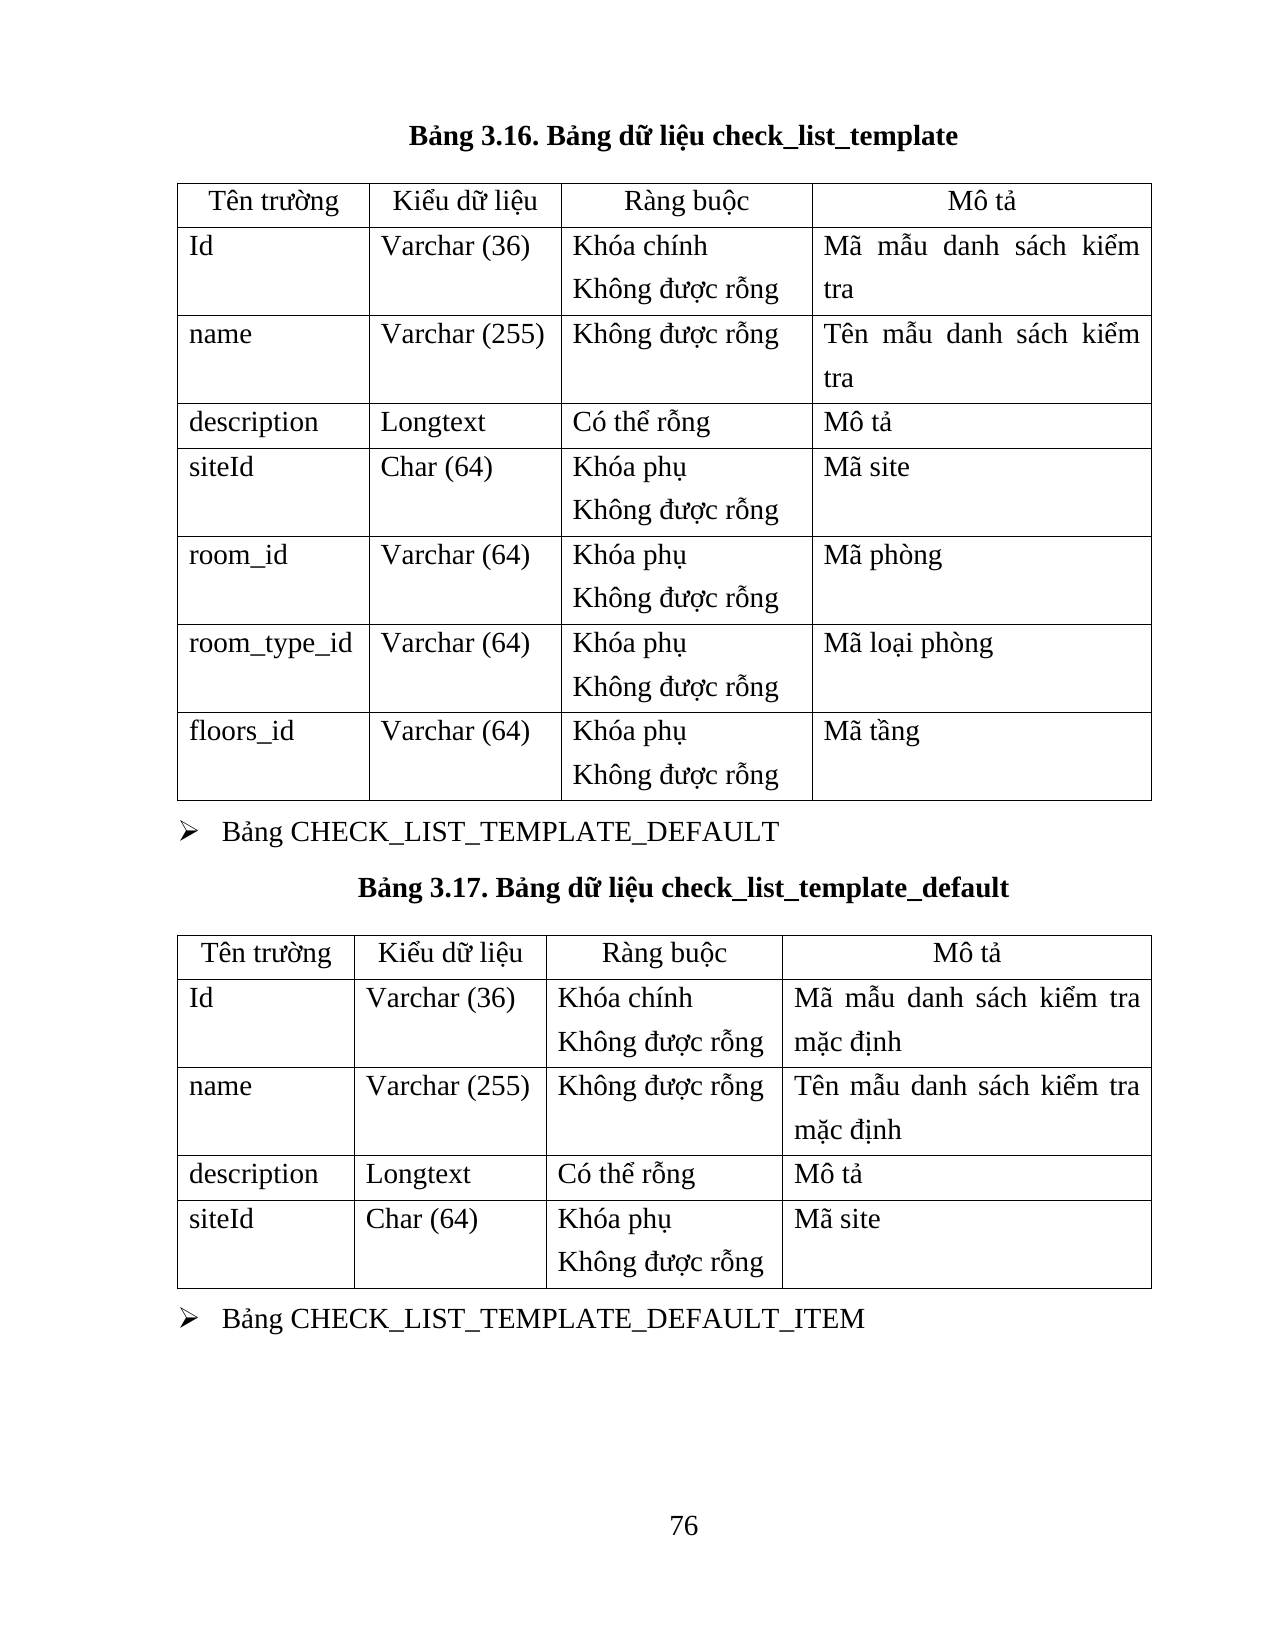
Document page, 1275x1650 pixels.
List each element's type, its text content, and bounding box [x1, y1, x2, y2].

table_header Mô tả [813, 184, 1151, 227]
table_header Mô tả [783, 936, 1151, 979]
table_cell floors_id [178, 713, 369, 800]
table_cell Char (64) [355, 1201, 546, 1288]
table_cell Khóa phụ Không được rỗng [547, 1201, 782, 1288]
table_cell Mã phòng [813, 537, 1151, 624]
table_cell Mã mẫu danh sách kiểm tra mặc định [783, 980, 1151, 1067]
table_cell Mô tả [813, 404, 1151, 448]
table_cell Không được rỗng [562, 316, 812, 403]
table_cell Có thể rỗng [562, 404, 812, 448]
table_cell Varchar (36) [370, 228, 561, 315]
list Bảng CHECK_LIST_TEMPLATE_DEFAULT_ITEM [177, 1302, 1157, 1335]
table_cell Khóa chính Không được rỗng [547, 980, 782, 1067]
table_cell siteId [178, 449, 369, 536]
table_header Kiểu dữ liệu [355, 936, 546, 979]
table_cell name [178, 316, 369, 403]
table_cell Id [178, 980, 354, 1067]
table_cell Khóa phụ Không được rỗng [562, 625, 812, 712]
table_cell room_id [178, 537, 369, 624]
table_cell Không được rỗng [547, 1068, 782, 1155]
table_cell Varchar (255) [355, 1068, 546, 1155]
table_cell Mã mẫu danh sách kiểm tra [813, 228, 1151, 315]
table_cell Longtext [355, 1156, 546, 1200]
table_cell Mã site [783, 1201, 1151, 1288]
text Bảng 3.16. Bảng dữ liệu check_list_template [177, 118, 1157, 152]
table_cell Khóa phụ Không được rỗng [562, 449, 812, 536]
table_header Ràng buộc [547, 936, 782, 979]
table_cell Varchar (36) [355, 980, 546, 1067]
table_cell Tên mẫu danh sách kiểm tra [813, 316, 1151, 403]
table_cell Varchar (64) [370, 625, 561, 712]
table_cell description [178, 404, 369, 448]
table_header Tên trường [178, 184, 369, 227]
table_cell Mã loại phòng [813, 625, 1151, 712]
table_cell Longtext [370, 404, 561, 448]
table_cell Mô tả [783, 1156, 1151, 1200]
table_cell Char (64) [370, 449, 561, 536]
table_cell description [178, 1156, 354, 1200]
table_header Ràng buộc [562, 184, 812, 227]
table_cell Mã site [813, 449, 1151, 536]
table_cell Id [178, 228, 369, 315]
table_header Tên trường [178, 936, 354, 979]
table_cell Có thể rỗng [547, 1156, 782, 1200]
table_cell Khóa phụ Không được rỗng [562, 713, 812, 800]
table_cell Tên mẫu danh sách kiểm tra mặc định [783, 1068, 1151, 1155]
text Bảng 3.17. Bảng dữ liệu check_list_template_default [177, 870, 1157, 904]
table_header Kiểu dữ liệu [370, 184, 561, 227]
table_cell Varchar (255) [370, 316, 561, 403]
table_cell Varchar (64) [370, 713, 561, 800]
list Bảng CHECK_LIST_TEMPLATE_DEFAULT [177, 814, 1157, 848]
table_cell siteId [178, 1201, 354, 1288]
table_cell Varchar (64) [370, 537, 561, 624]
table_cell Mã tầng [813, 713, 1151, 800]
table_cell Khóa phụ Không được rỗng [562, 537, 812, 624]
table_cell name [178, 1068, 354, 1155]
table_cell Khóa chính Không được rỗng [562, 228, 812, 315]
table_cell room_type_id [178, 625, 369, 712]
